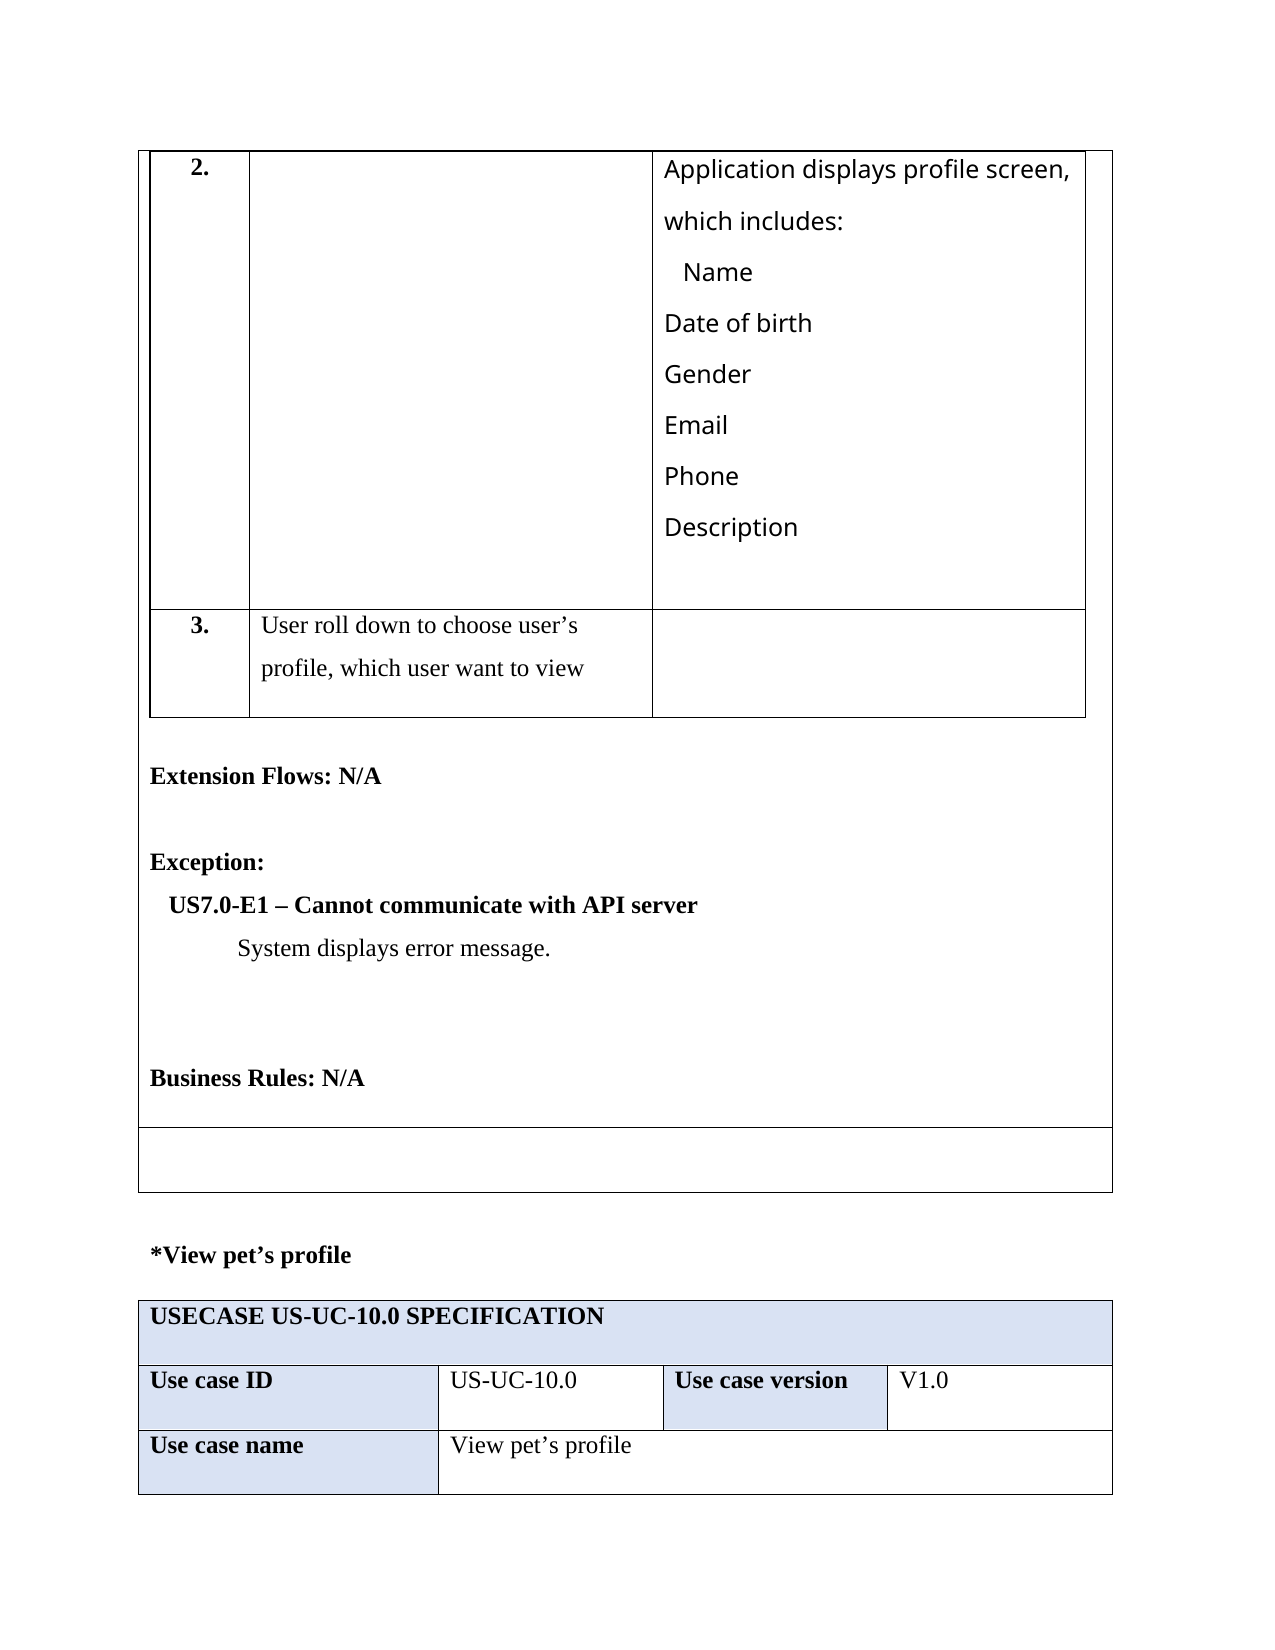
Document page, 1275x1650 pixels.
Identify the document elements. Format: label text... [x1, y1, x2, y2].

table_cell View pet’s profile [439, 1431, 1112, 1494]
table_cell Use case version [664, 1366, 887, 1429]
table_cell Use case ID [139, 1366, 438, 1429]
table_cell V1.0 [888, 1366, 1112, 1429]
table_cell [139, 151, 1112, 1127]
text *View pet’s profile [150, 1240, 1125, 1269]
table_header USECASE US-UC-10.0 SPECIFICATION [139, 1301, 1112, 1364]
table_cell [139, 1128, 1112, 1192]
table_cell Use case name [139, 1431, 438, 1494]
table_cell US-UC-10.0 [439, 1366, 663, 1429]
